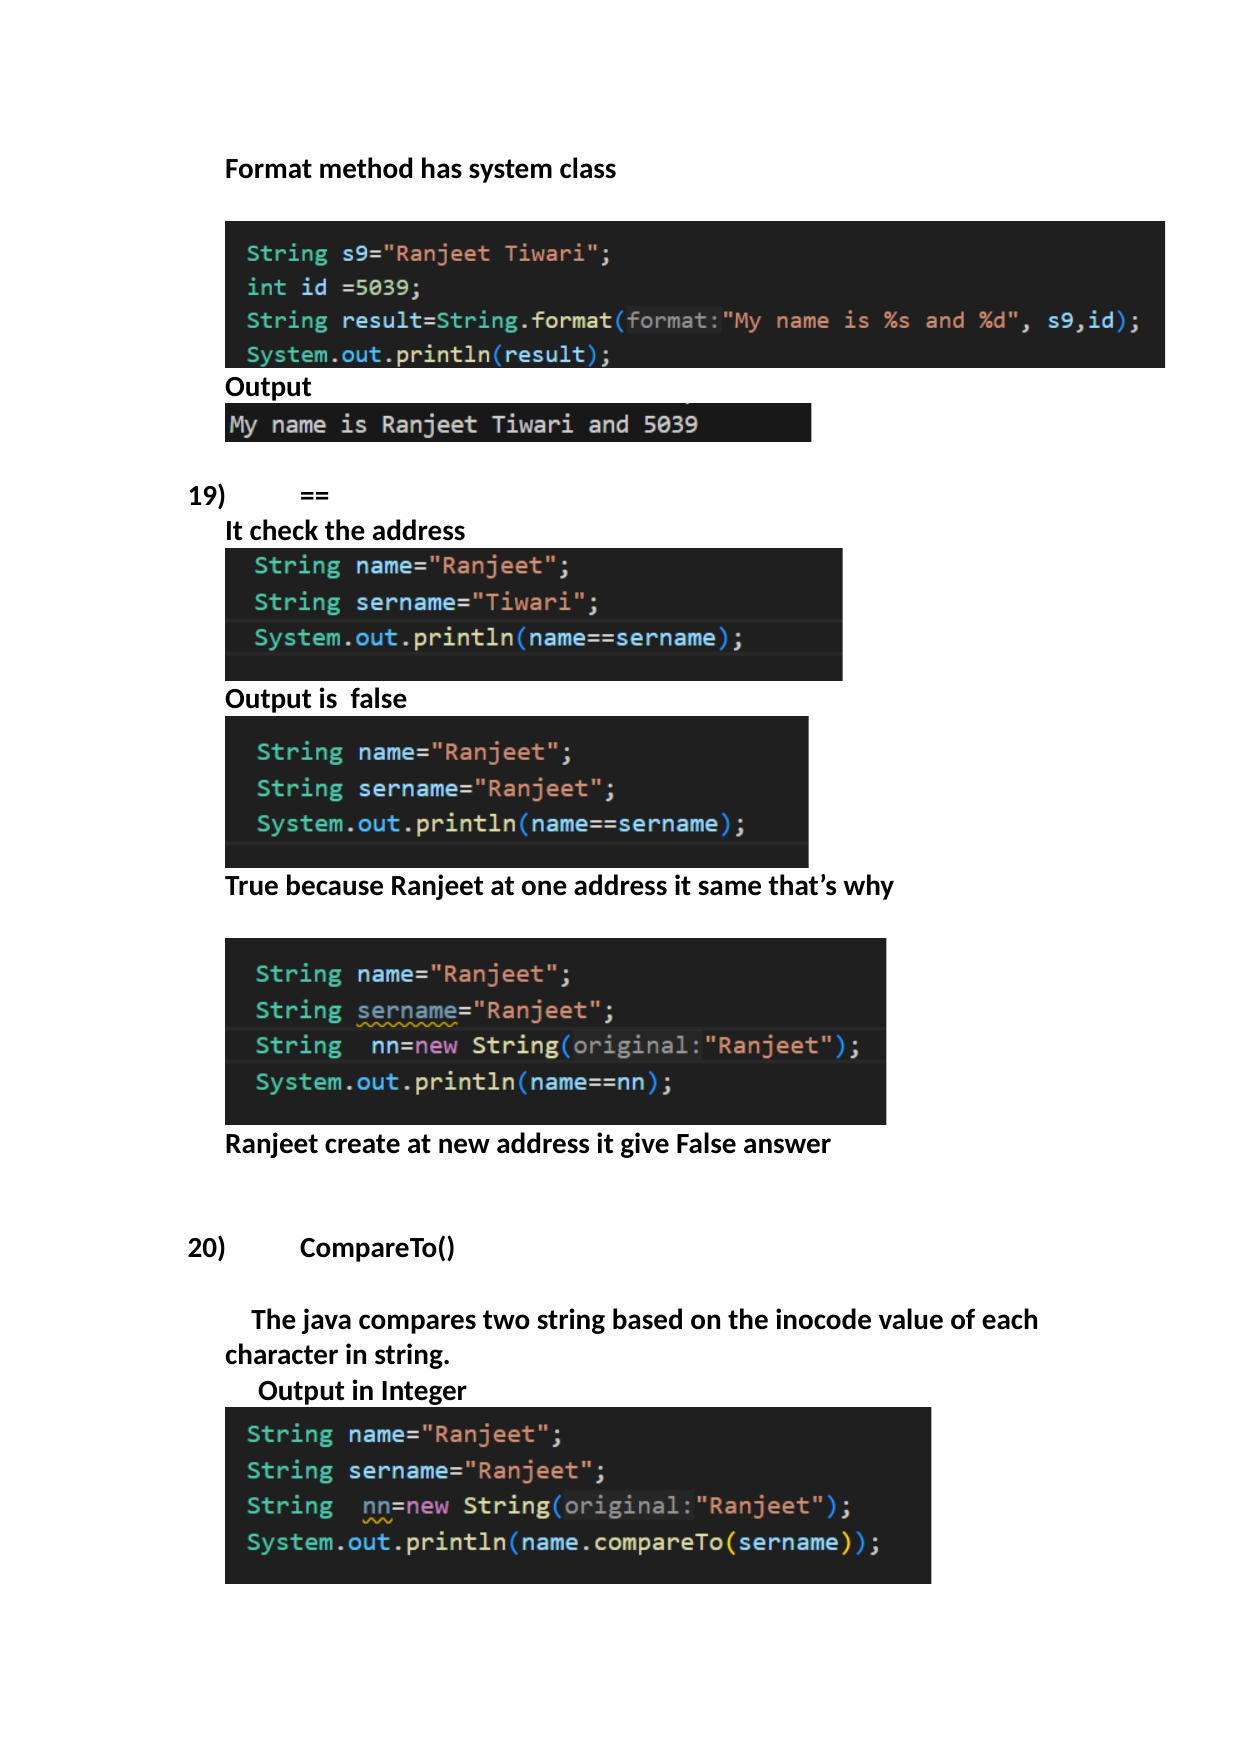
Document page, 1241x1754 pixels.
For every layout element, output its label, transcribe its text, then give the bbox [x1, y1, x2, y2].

list True because Ranjeet at one address it same that’s why [225, 867, 1090, 903]
picture [225, 1407, 932, 1584]
picture [225, 221, 1166, 368]
list Ranjeet create at new address it give False answer [225, 1125, 1090, 1161]
list == [187, 477, 1090, 512]
picture [225, 938, 887, 1125]
picture [225, 716, 809, 868]
list Format method has system class [225, 150, 1090, 186]
list CompareTo() [187, 1229, 1090, 1265]
list Output in Integer [225, 1372, 1090, 1408]
list Output is false [225, 681, 1090, 716]
list It check the address [225, 512, 1090, 548]
list The java compares two string based on the inocode value of each character in string. [225, 1301, 1090, 1372]
picture [225, 403, 812, 442]
list Output [225, 368, 1090, 404]
picture [225, 548, 843, 681]
